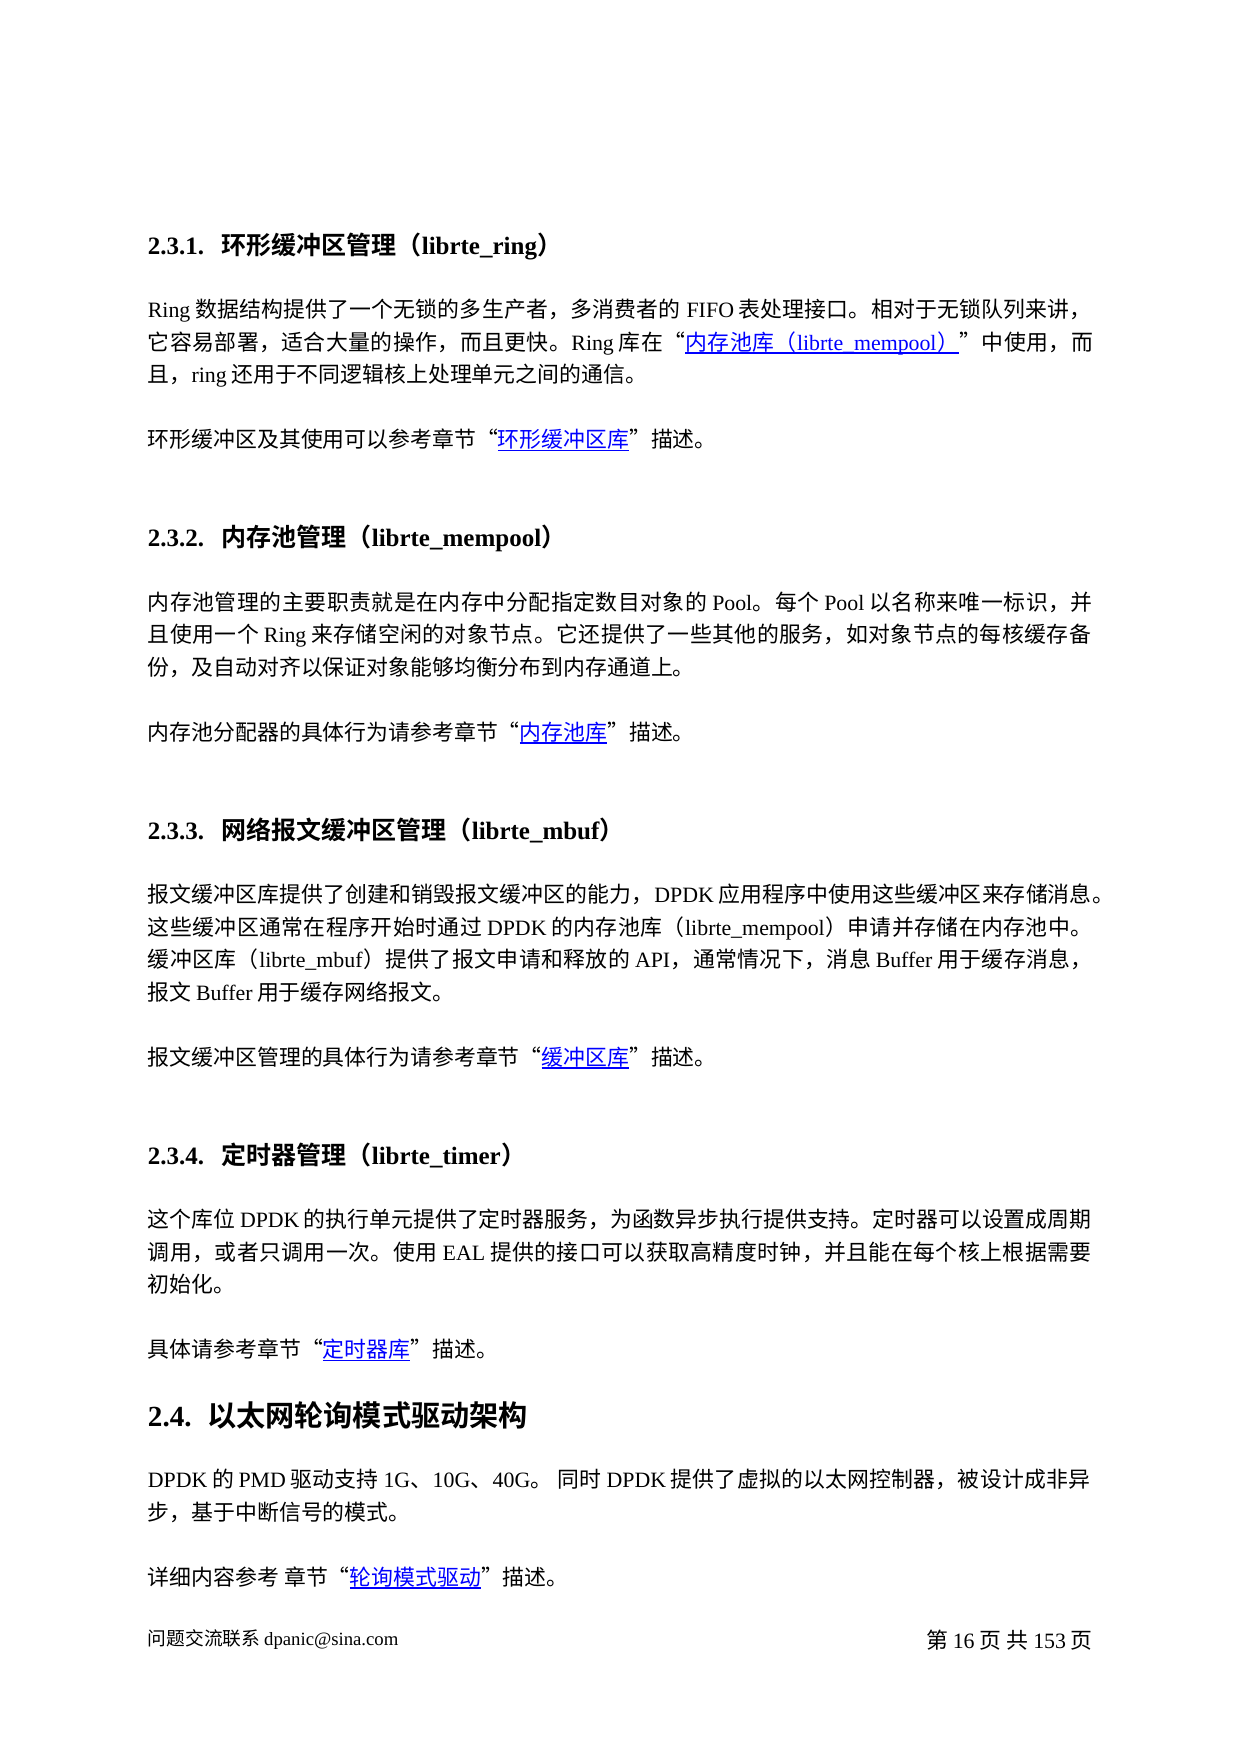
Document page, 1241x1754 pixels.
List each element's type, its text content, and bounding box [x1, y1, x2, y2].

text Ring数据结构提供了一个无锁的多生产者，多消费者的FIFO表处理接口。相对于无锁队列来讲，它容易部署，适合大量的操作，而且更快。Ring库在“内存池库（librte_mempool）”中使用，而且，ring还用于不同逻辑核上处理单元之间的通信。 [148, 292, 1092, 389]
subtitle 以太网轮询模式驱动架构 [148, 1381, 1092, 1446]
text 具体请参考章节“定时器库”描述。 [148, 1332, 1092, 1364]
text 报文缓冲区管理的具体行为请参考章节“缓冲区库”描述。 [148, 1039, 1092, 1072]
subtitle 内存池管理（librte_mempool） [148, 503, 1092, 568]
subtitle 环形缓冲区管理（librte_ring） [148, 211, 1092, 276]
text 报文缓冲区库提供了创建和销毁报文缓冲区的能力，DPDK应用程序中使用这些缓冲区来存储消息。这些缓冲区通常在程序开始时通过DPDK的内存池库（librte_mempool）申请并存储在内存池中。缓冲区库（librte_mbuf）提供了报文申请和释放的API，通常情况下，消息Buffer用于缓存消息，报文Buffer用于缓存网络报文。 [148, 877, 1092, 1007]
subtitle 定时器管理（librte_timer） [148, 1121, 1092, 1186]
subtitle 网络报文缓冲区管理（librte_mbuf） [148, 796, 1092, 861]
text 内存池管理的主要职责就是在内存中分配指定数目对象的Pool。每个Pool以名称来唯一标识，并且使用一个Ring来存储空闲的对象节点。它还提供了一些其他的服务，如对象节点的每核缓存备份，及自动对齐以保证对象能够均衡分布到内存通道上。 [148, 584, 1092, 682]
text 这个库位DPDK的执行单元提供了定时器服务，为函数异步执行提供支持。定时器可以设置成周期调用，或者只调用一次。使用EAL提供的接口可以获取高精度时钟，并且能在每个核上根据需要初始化。 [148, 1202, 1092, 1299]
text DPDK的PMD驱动支持1G、10G、40G。 同时DPDK提供了虚拟的以太网控制器，被设计成非异步，基于中断信号的模式。 [148, 1462, 1092, 1527]
text 内存池分配器的具体行为请参考章节“内存池库”描述。 [148, 714, 1092, 747]
text 环形缓冲区及其使用可以参考章节“环形缓冲区库”描述。 [148, 422, 1092, 454]
text 详细内容参考 章节“轮询模式驱动”描述。 [148, 1559, 1092, 1592]
